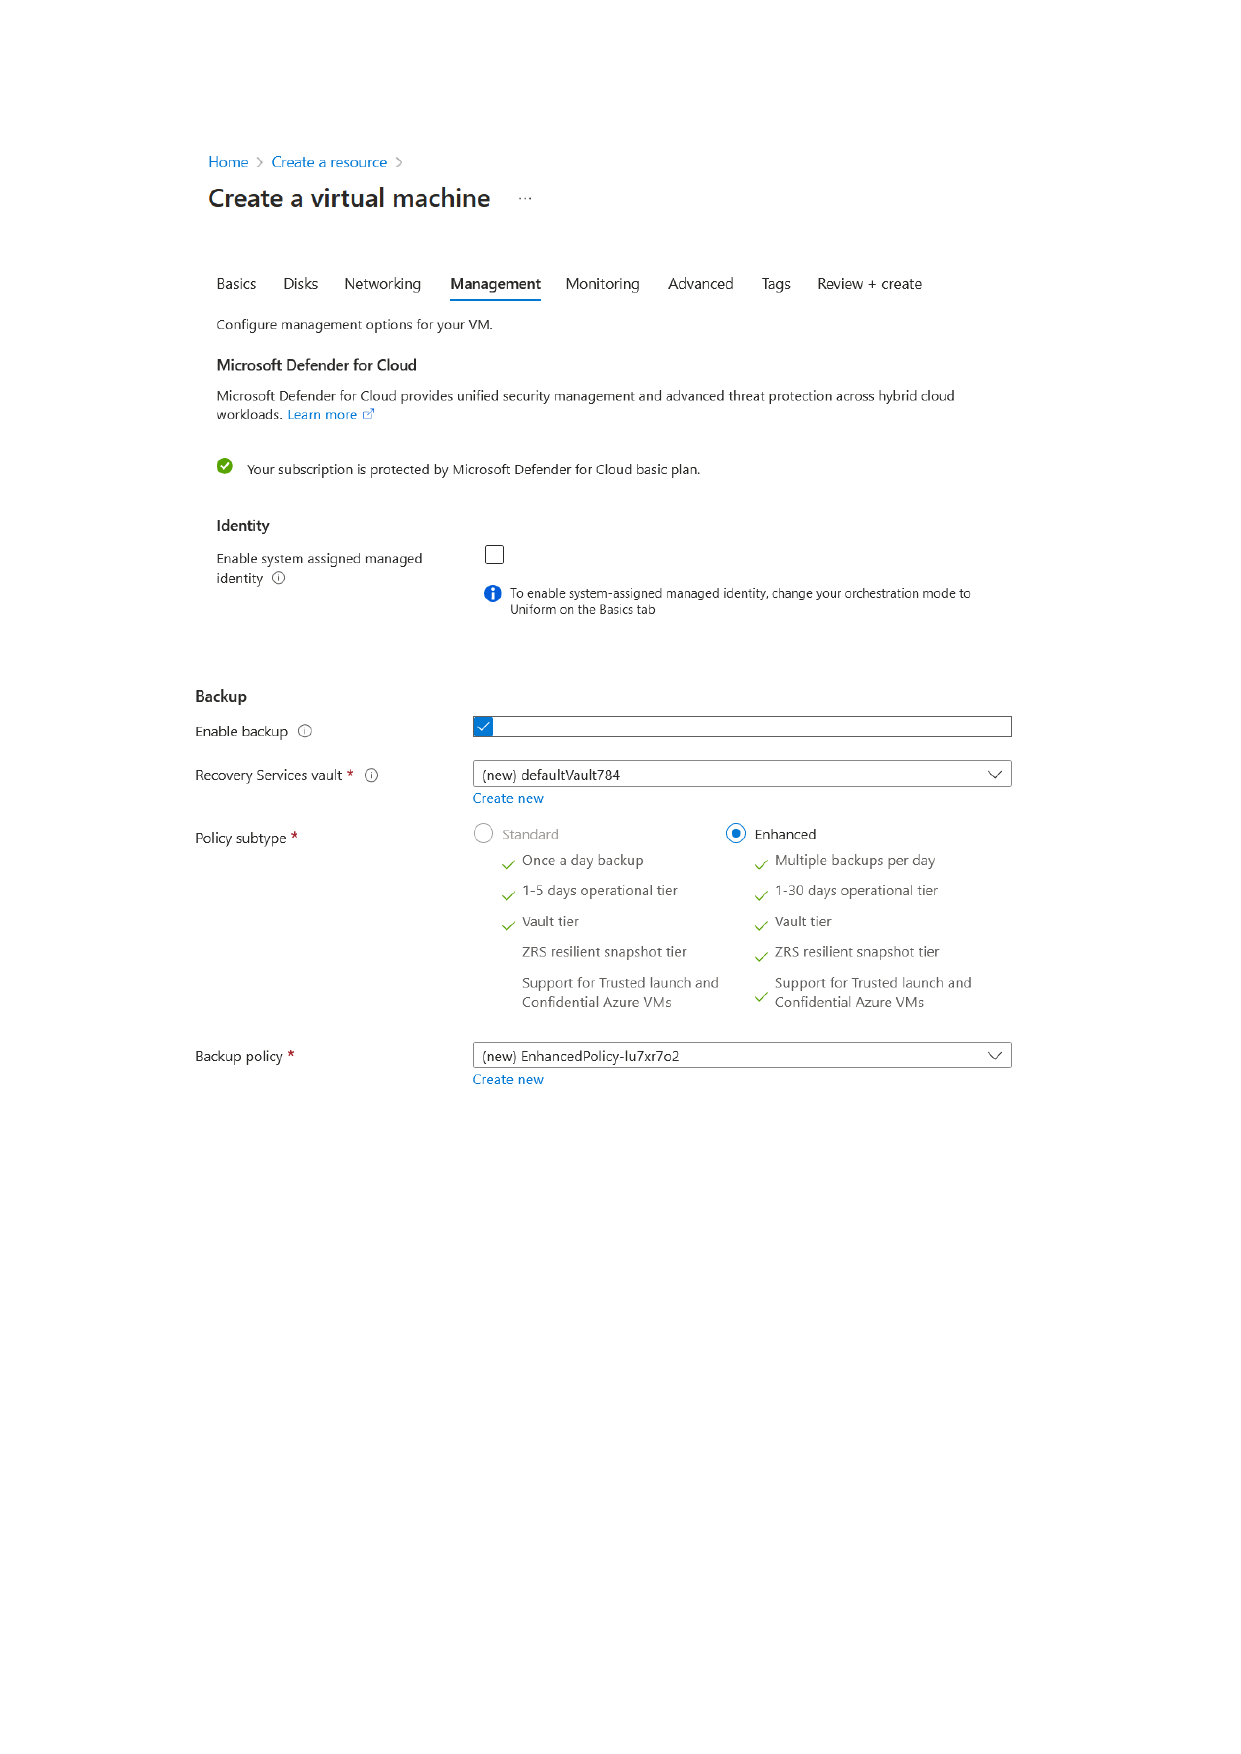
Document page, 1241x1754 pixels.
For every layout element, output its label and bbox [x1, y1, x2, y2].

picture [164, 150, 1135, 1114]
